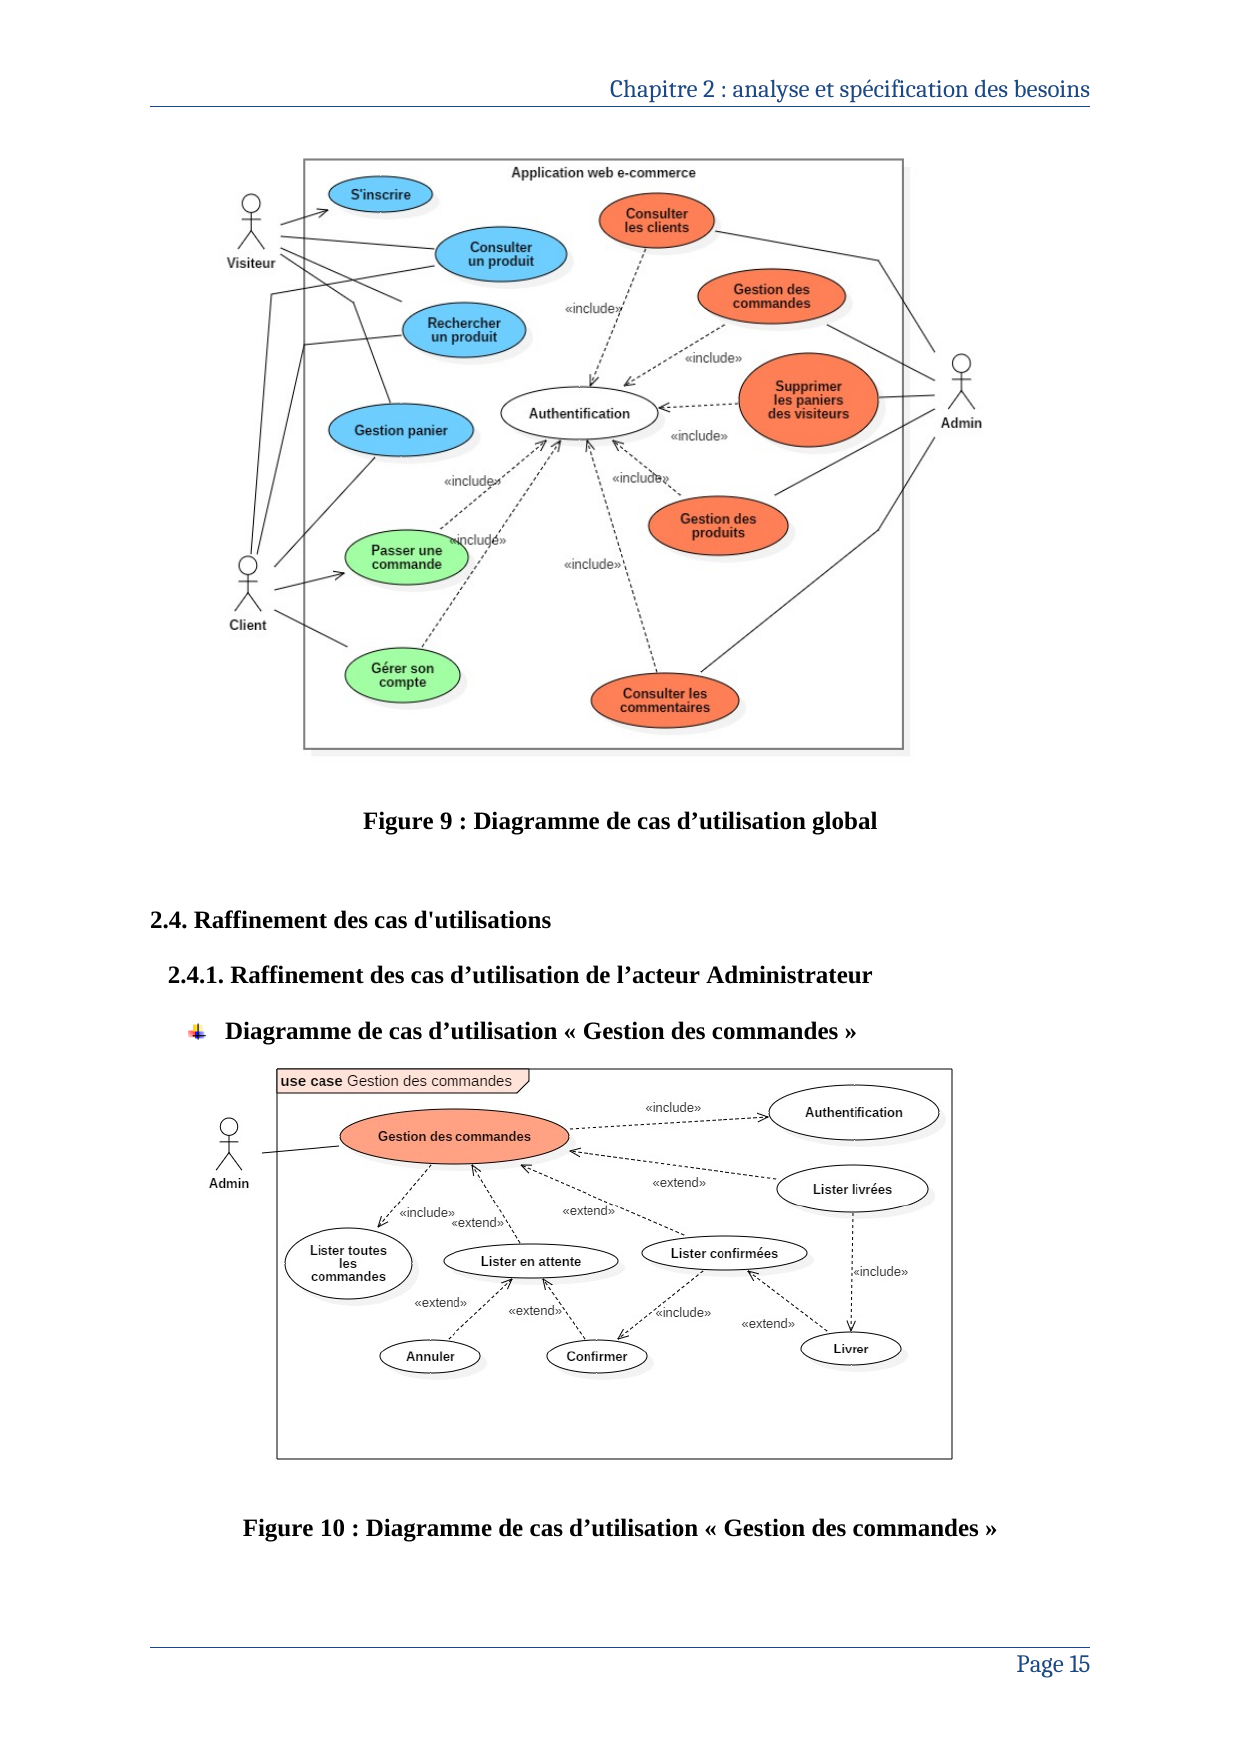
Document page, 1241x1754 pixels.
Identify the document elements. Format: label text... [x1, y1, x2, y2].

subtitle 2.4.1. Raffinement des cas d’utilisation de l’acteur Administrateur [168, 960, 1090, 989]
subtitle 2.4. Raffinement des cas d'utilisations [150, 905, 1090, 933]
list Diagramme de cas d’utilisation « Gestion des commandes » [187, 1016, 1090, 1045]
picture [187, 1059, 991, 1498]
picture [212, 150, 1028, 791]
picture [188, 1022, 206, 1040]
